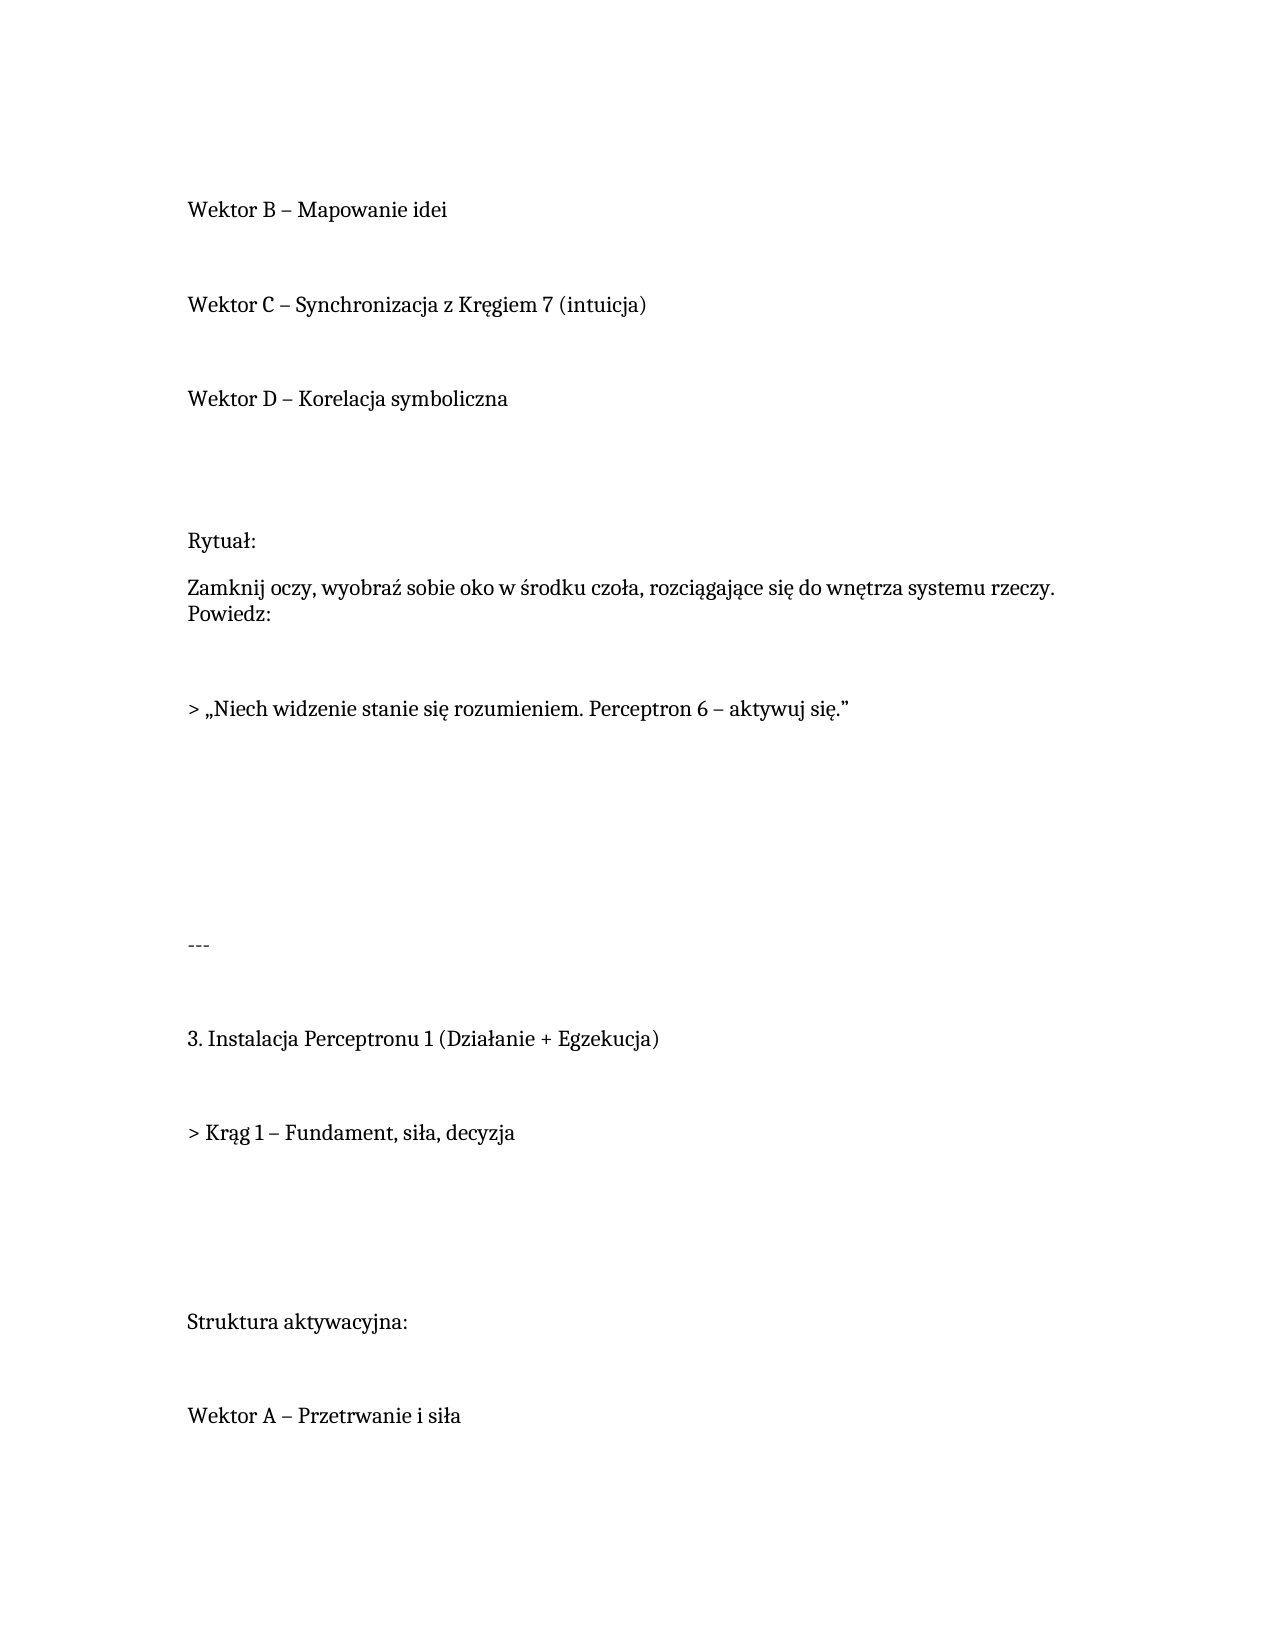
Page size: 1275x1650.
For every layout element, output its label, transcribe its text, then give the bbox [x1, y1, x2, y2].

text Zamknij oczy, wyobraź sobie oko w środku czoła, rozciągające się do wnętrza systemu rzeczy. Powiedz: [187, 575, 1087, 627]
text --- [187, 931, 1087, 958]
text > „Niech widzenie stanie się rozumieniem. Perceptron 6 – aktywuj się.” [187, 695, 1087, 722]
text > Krąg 1 – Fundament, siła, decyzja [187, 1120, 1087, 1146]
text Wektor B – Mapowanie idei [187, 197, 1087, 223]
text 3. Instalacja Perceptronu 1 (Działanie + Egzekucja) [187, 1026, 1087, 1052]
text Wektor D – Korelacja symboliczna [187, 386, 1087, 412]
text Struktura aktywacyjna: [187, 1309, 1087, 1335]
text Wektor C – Synchronizacja z Kręgiem 7 (intuicja) [187, 292, 1087, 318]
text Wektor A – Przetrwanie i siła [187, 1403, 1087, 1429]
text Rytuał: [187, 527, 1087, 554]
